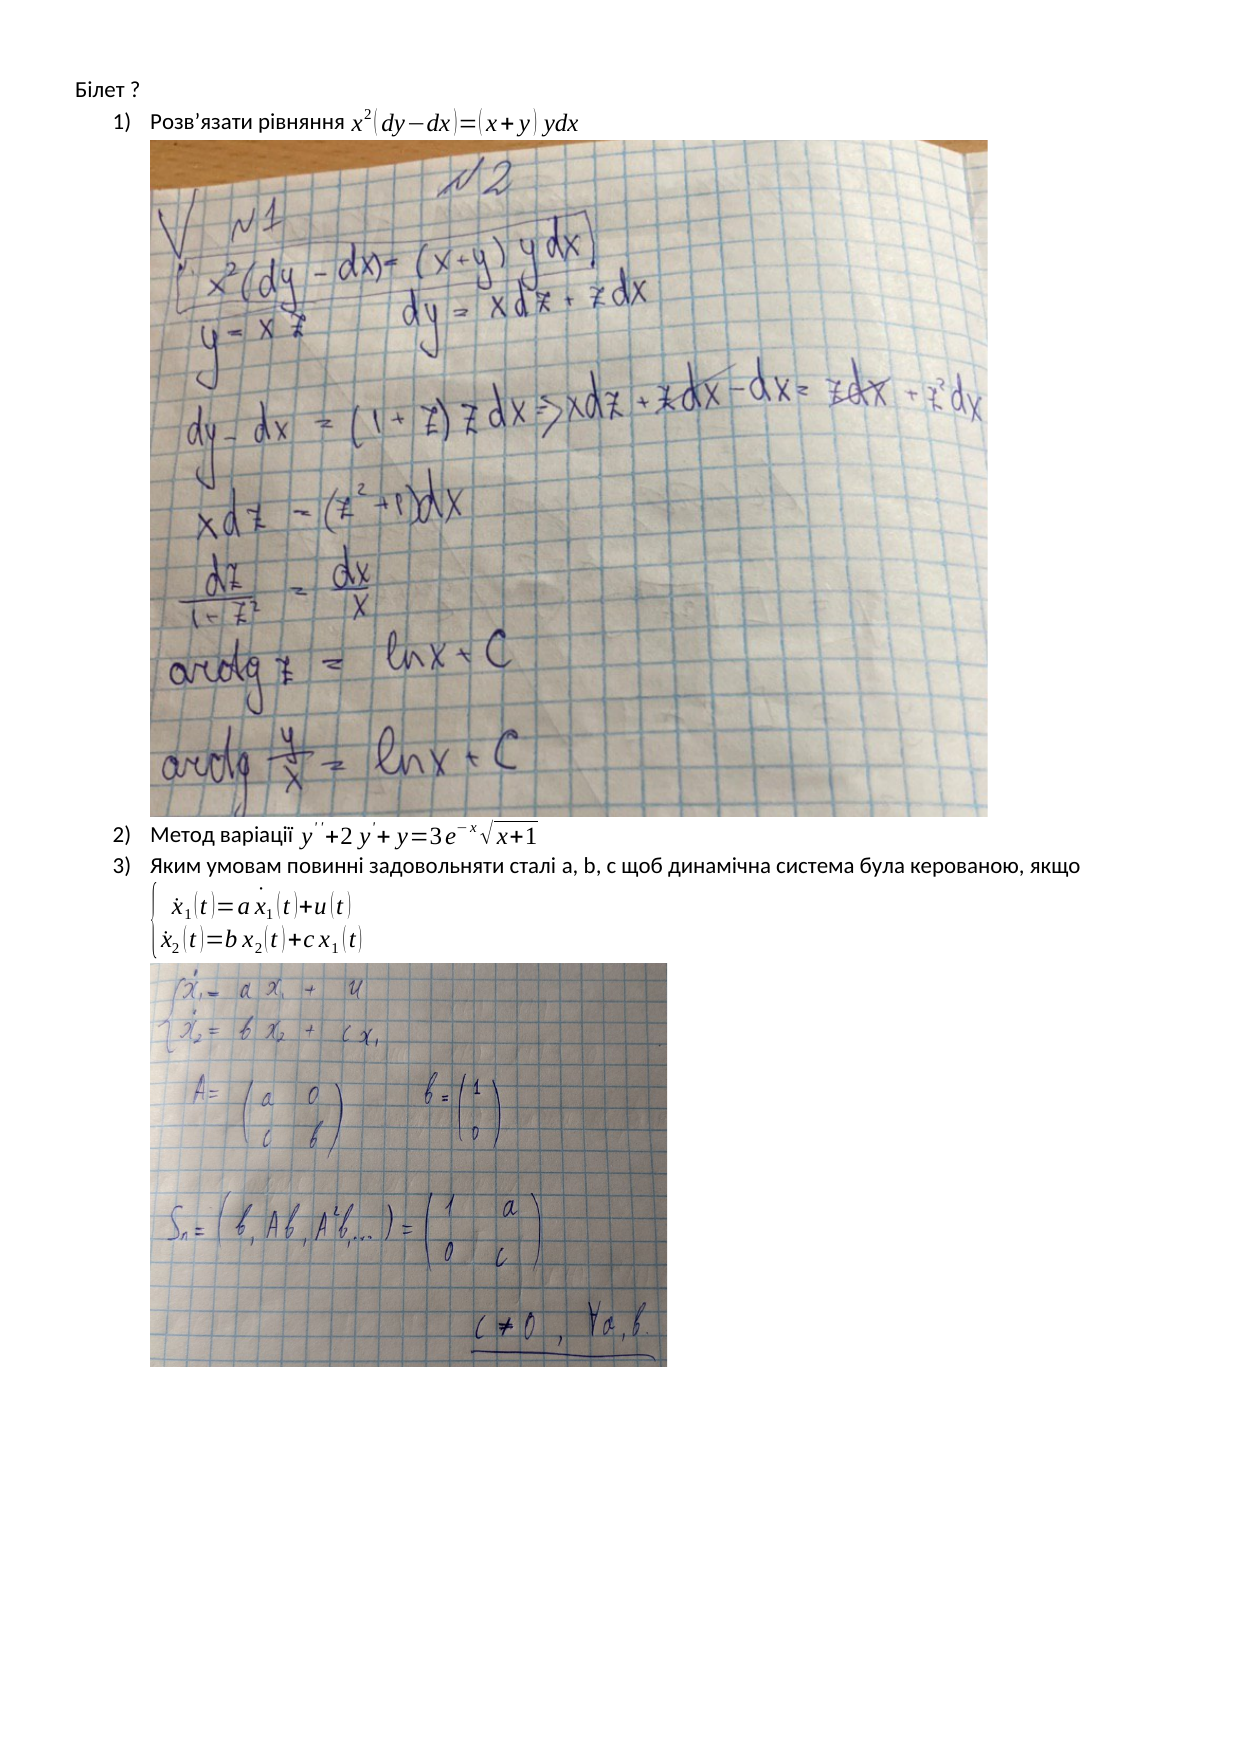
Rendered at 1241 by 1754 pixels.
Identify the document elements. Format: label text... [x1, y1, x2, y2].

picture [150, 140, 988, 817]
list Метод варіації [112, 818, 1165, 849]
list Розв’язати рівняння [112, 105, 1165, 138]
picture [150, 963, 668, 1367]
text Білет ? [75, 75, 1165, 103]
list Яким умовам повинні задовольняти сталі a, b, c щоб динамічна система була керованою, якщо [112, 852, 1165, 961]
